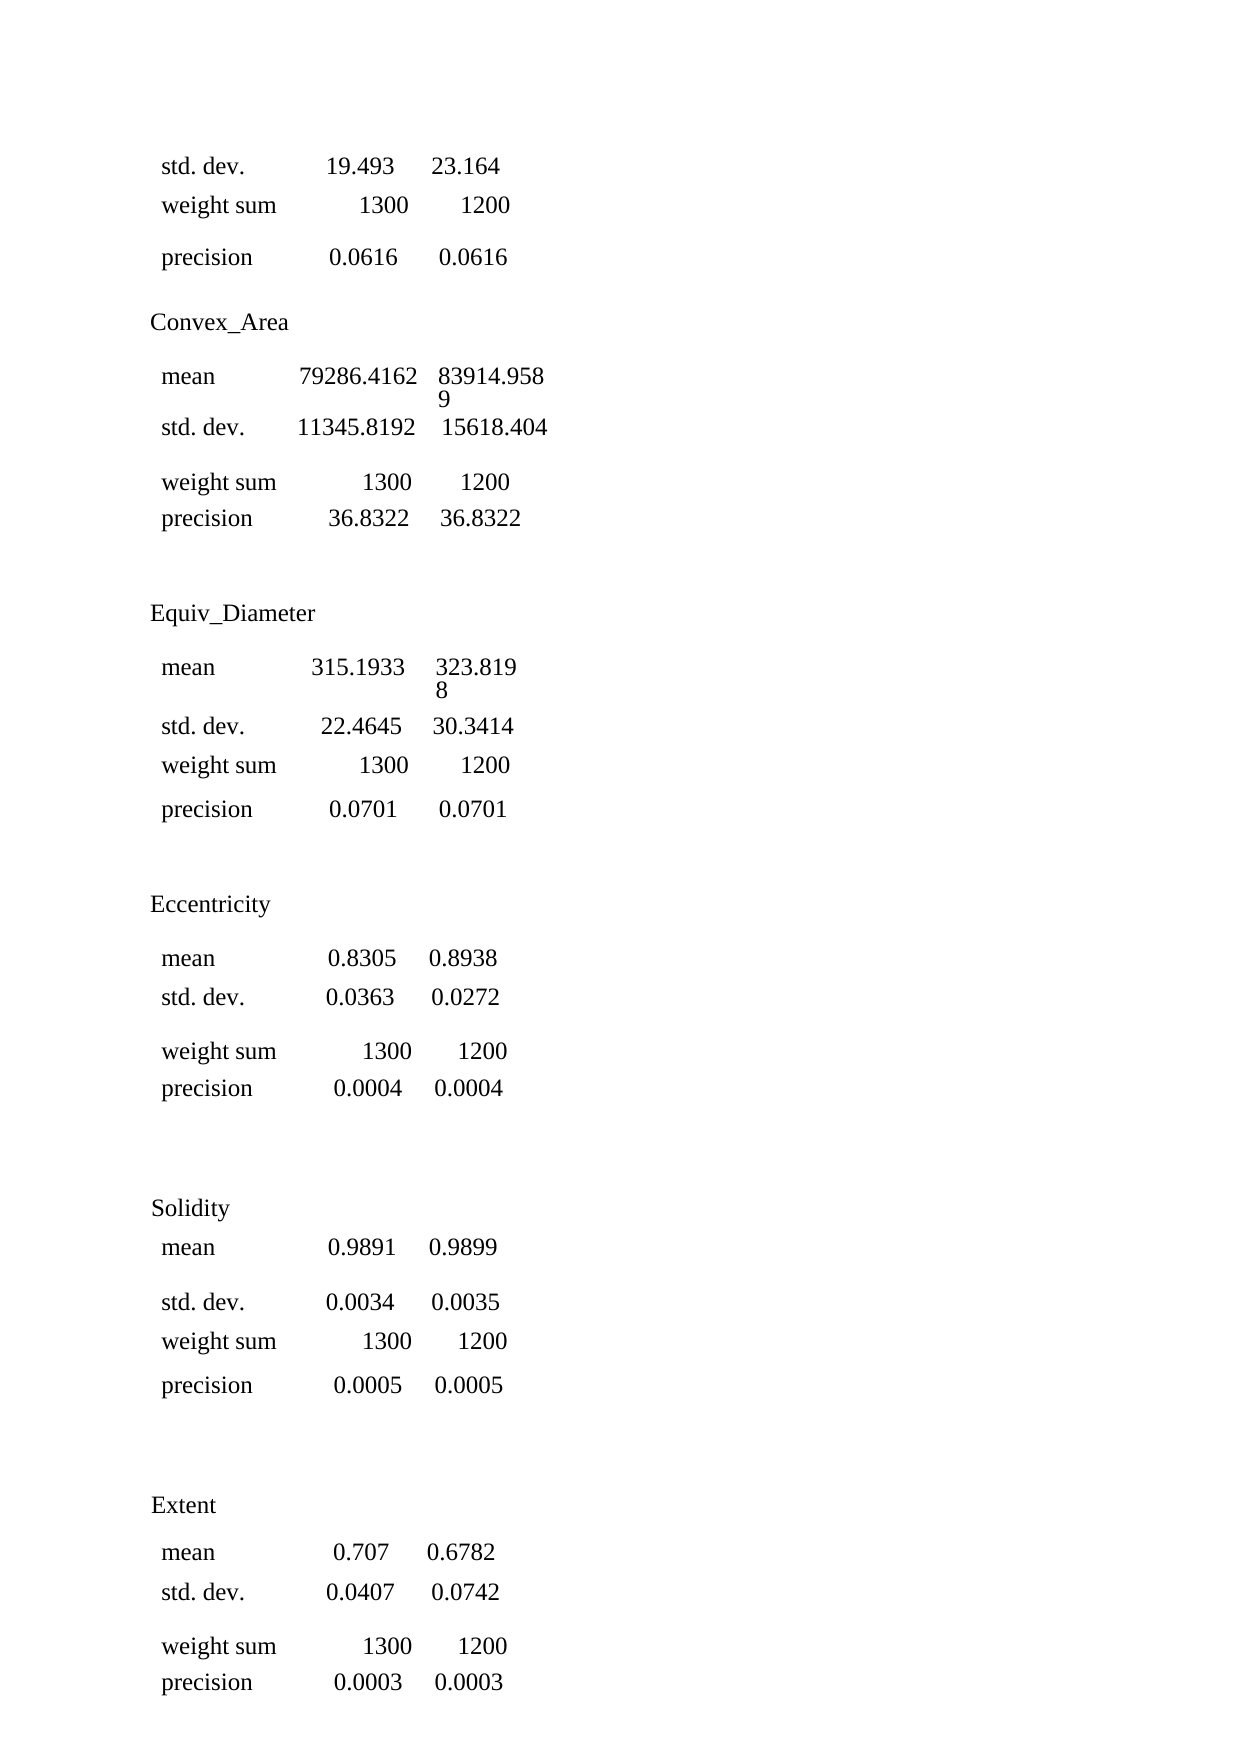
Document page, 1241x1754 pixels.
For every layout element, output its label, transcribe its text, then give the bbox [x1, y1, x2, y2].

text Eccentricity [150, 889, 1107, 918]
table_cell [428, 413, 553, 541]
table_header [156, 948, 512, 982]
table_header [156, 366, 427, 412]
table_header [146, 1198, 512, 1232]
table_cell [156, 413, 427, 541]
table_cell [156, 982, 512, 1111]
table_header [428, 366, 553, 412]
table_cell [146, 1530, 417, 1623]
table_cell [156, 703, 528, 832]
text Convex_Area [150, 307, 1107, 336]
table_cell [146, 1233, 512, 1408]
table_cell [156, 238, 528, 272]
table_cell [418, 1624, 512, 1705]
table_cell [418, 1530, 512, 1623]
text Equiv_Diameter [150, 598, 1107, 627]
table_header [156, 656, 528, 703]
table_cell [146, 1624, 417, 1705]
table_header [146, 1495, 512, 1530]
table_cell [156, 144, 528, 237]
